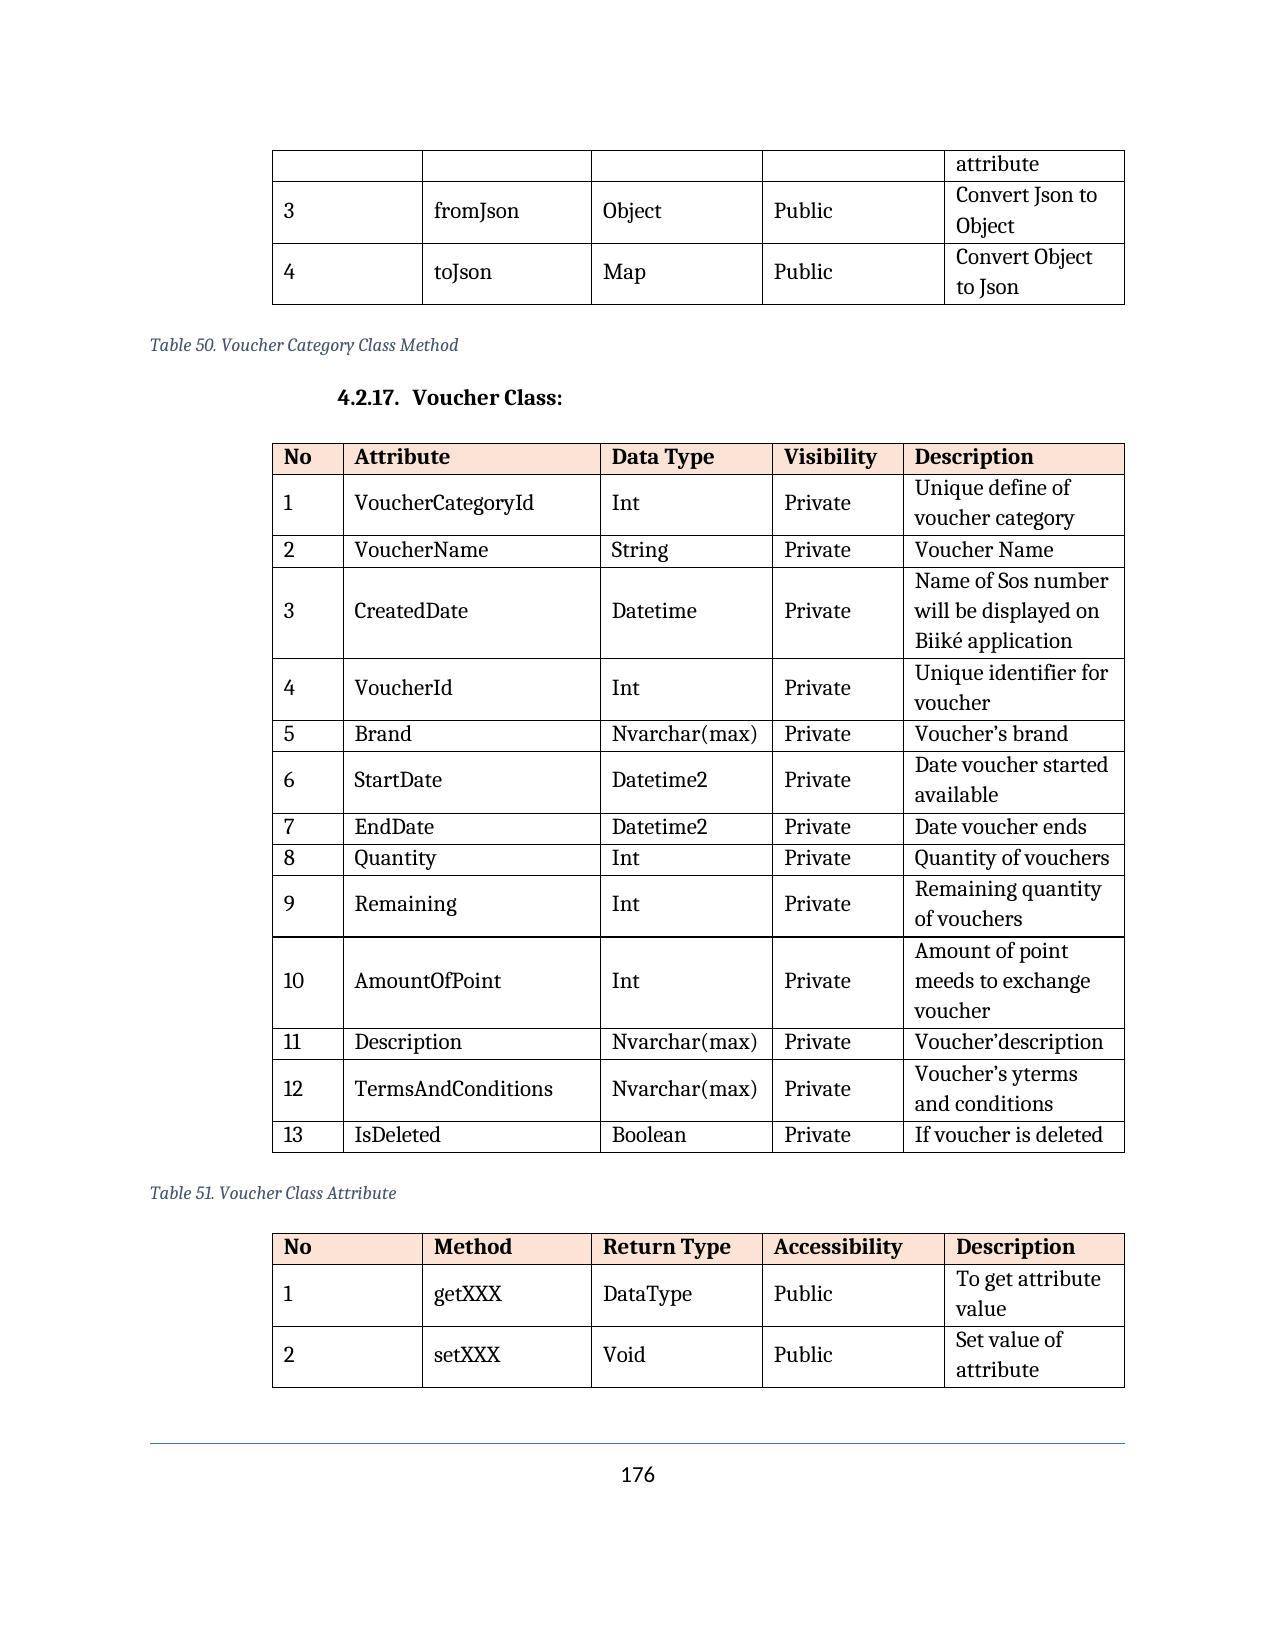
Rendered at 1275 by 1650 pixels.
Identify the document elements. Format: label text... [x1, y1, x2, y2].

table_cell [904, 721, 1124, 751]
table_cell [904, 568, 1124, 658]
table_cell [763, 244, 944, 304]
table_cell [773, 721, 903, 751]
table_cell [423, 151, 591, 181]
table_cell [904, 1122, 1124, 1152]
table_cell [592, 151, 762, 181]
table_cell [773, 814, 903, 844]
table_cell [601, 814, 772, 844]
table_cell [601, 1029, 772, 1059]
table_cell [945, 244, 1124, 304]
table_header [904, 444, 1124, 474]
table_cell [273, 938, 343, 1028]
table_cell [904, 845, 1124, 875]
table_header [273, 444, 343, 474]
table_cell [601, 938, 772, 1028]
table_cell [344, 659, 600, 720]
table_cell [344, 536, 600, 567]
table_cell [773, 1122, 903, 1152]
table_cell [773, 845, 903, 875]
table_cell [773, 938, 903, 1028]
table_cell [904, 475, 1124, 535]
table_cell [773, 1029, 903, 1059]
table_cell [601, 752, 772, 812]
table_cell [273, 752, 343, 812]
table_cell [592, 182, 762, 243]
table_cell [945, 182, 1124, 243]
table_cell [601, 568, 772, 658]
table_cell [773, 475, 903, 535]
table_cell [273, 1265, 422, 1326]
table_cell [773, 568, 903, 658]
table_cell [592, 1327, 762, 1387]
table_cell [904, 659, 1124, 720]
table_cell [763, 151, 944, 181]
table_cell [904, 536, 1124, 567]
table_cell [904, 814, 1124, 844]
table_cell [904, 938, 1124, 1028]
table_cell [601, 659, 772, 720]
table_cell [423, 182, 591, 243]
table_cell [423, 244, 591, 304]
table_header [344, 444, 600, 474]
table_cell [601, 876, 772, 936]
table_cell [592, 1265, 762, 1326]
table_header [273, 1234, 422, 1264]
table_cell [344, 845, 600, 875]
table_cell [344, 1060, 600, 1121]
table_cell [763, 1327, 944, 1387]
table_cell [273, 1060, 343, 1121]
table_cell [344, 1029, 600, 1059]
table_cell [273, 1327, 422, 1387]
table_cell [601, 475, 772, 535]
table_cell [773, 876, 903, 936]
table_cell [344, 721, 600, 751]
text Table 51. Voucher Class Attribute [150, 1182, 1125, 1204]
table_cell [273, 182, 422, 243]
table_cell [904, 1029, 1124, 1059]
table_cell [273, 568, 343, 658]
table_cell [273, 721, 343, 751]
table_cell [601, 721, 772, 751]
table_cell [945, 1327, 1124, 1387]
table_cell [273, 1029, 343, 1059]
list Voucher Class: [337, 385, 1125, 411]
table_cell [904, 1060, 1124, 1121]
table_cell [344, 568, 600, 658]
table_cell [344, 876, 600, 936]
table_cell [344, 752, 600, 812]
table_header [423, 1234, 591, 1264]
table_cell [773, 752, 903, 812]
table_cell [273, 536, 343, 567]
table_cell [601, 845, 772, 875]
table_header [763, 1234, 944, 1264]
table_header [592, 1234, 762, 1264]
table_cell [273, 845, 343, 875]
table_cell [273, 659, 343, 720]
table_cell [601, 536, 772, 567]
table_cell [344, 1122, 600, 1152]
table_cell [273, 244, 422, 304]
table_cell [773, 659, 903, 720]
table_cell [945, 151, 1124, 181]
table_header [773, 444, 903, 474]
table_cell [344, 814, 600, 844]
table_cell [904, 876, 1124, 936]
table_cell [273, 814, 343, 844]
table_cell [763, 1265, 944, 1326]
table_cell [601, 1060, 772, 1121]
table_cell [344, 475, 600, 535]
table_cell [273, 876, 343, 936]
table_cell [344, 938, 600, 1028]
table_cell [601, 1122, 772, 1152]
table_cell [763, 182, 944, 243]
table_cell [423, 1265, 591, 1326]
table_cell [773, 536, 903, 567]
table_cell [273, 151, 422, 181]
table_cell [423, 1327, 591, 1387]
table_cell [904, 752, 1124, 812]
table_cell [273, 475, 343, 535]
text Table 50. Voucher Category Class Method [150, 334, 1125, 356]
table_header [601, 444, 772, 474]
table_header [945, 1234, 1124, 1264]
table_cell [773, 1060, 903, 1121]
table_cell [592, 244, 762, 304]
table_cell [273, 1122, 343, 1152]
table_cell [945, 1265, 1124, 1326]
